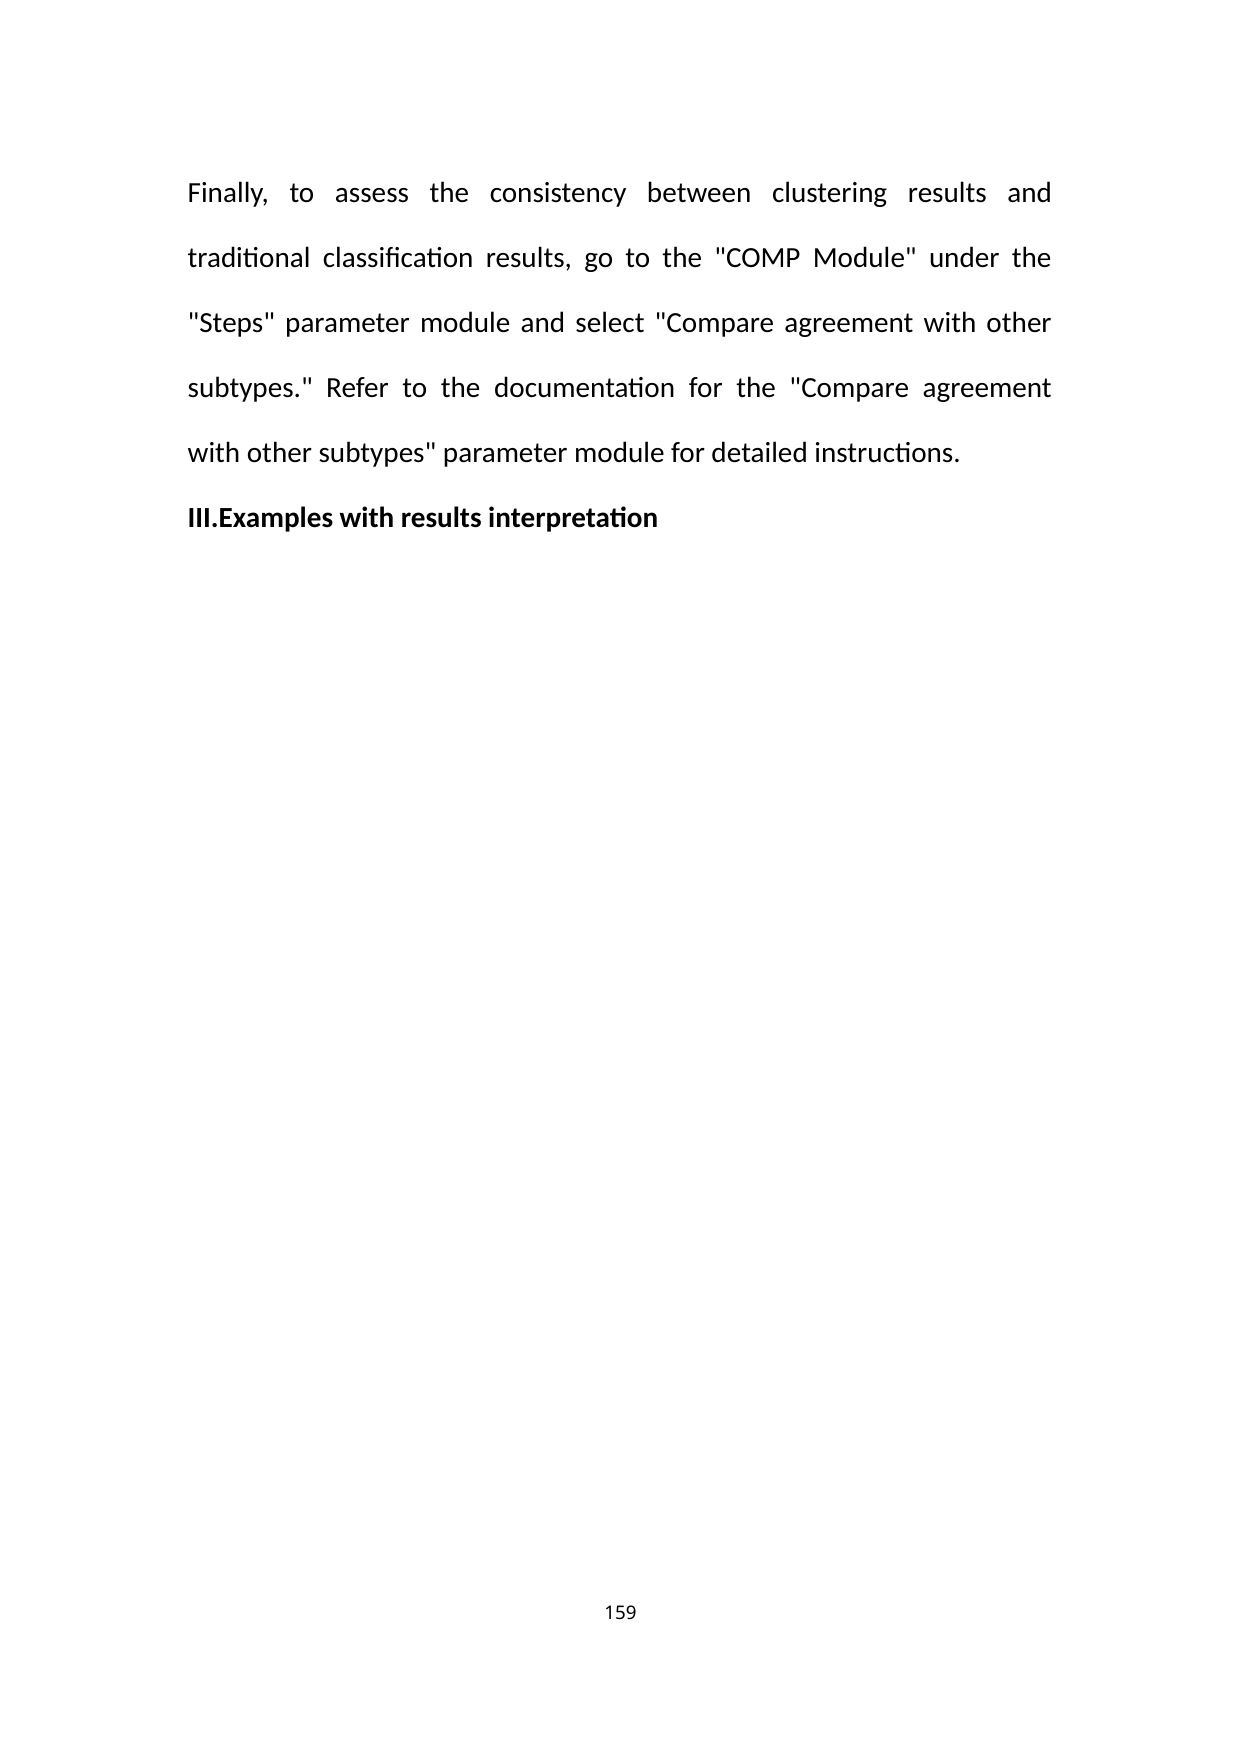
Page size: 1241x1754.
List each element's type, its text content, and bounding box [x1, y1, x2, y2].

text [187, 160, 1053, 485]
subtitle III.Examples with results interpretation [187, 485, 1053, 550]
